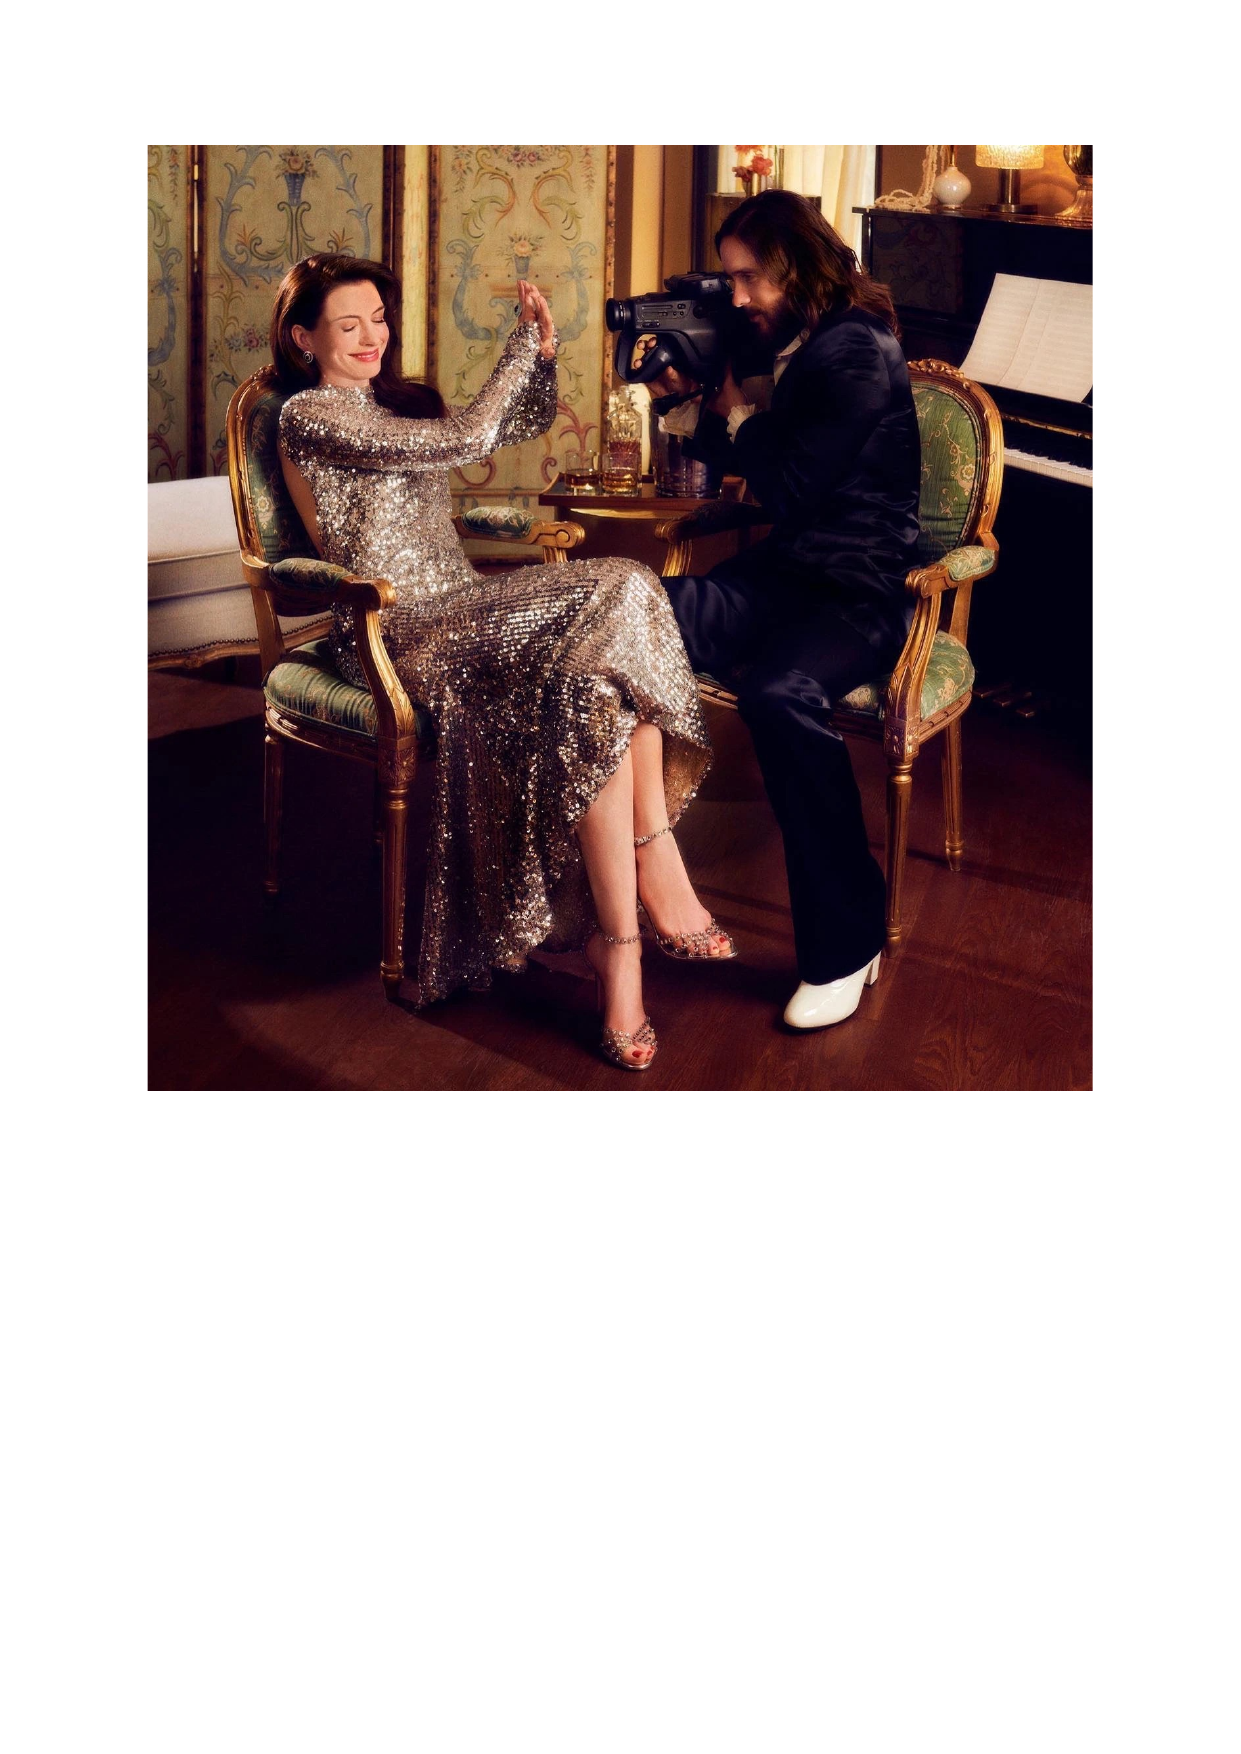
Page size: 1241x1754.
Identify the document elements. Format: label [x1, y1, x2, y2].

picture [147, 145, 1093, 1091]
